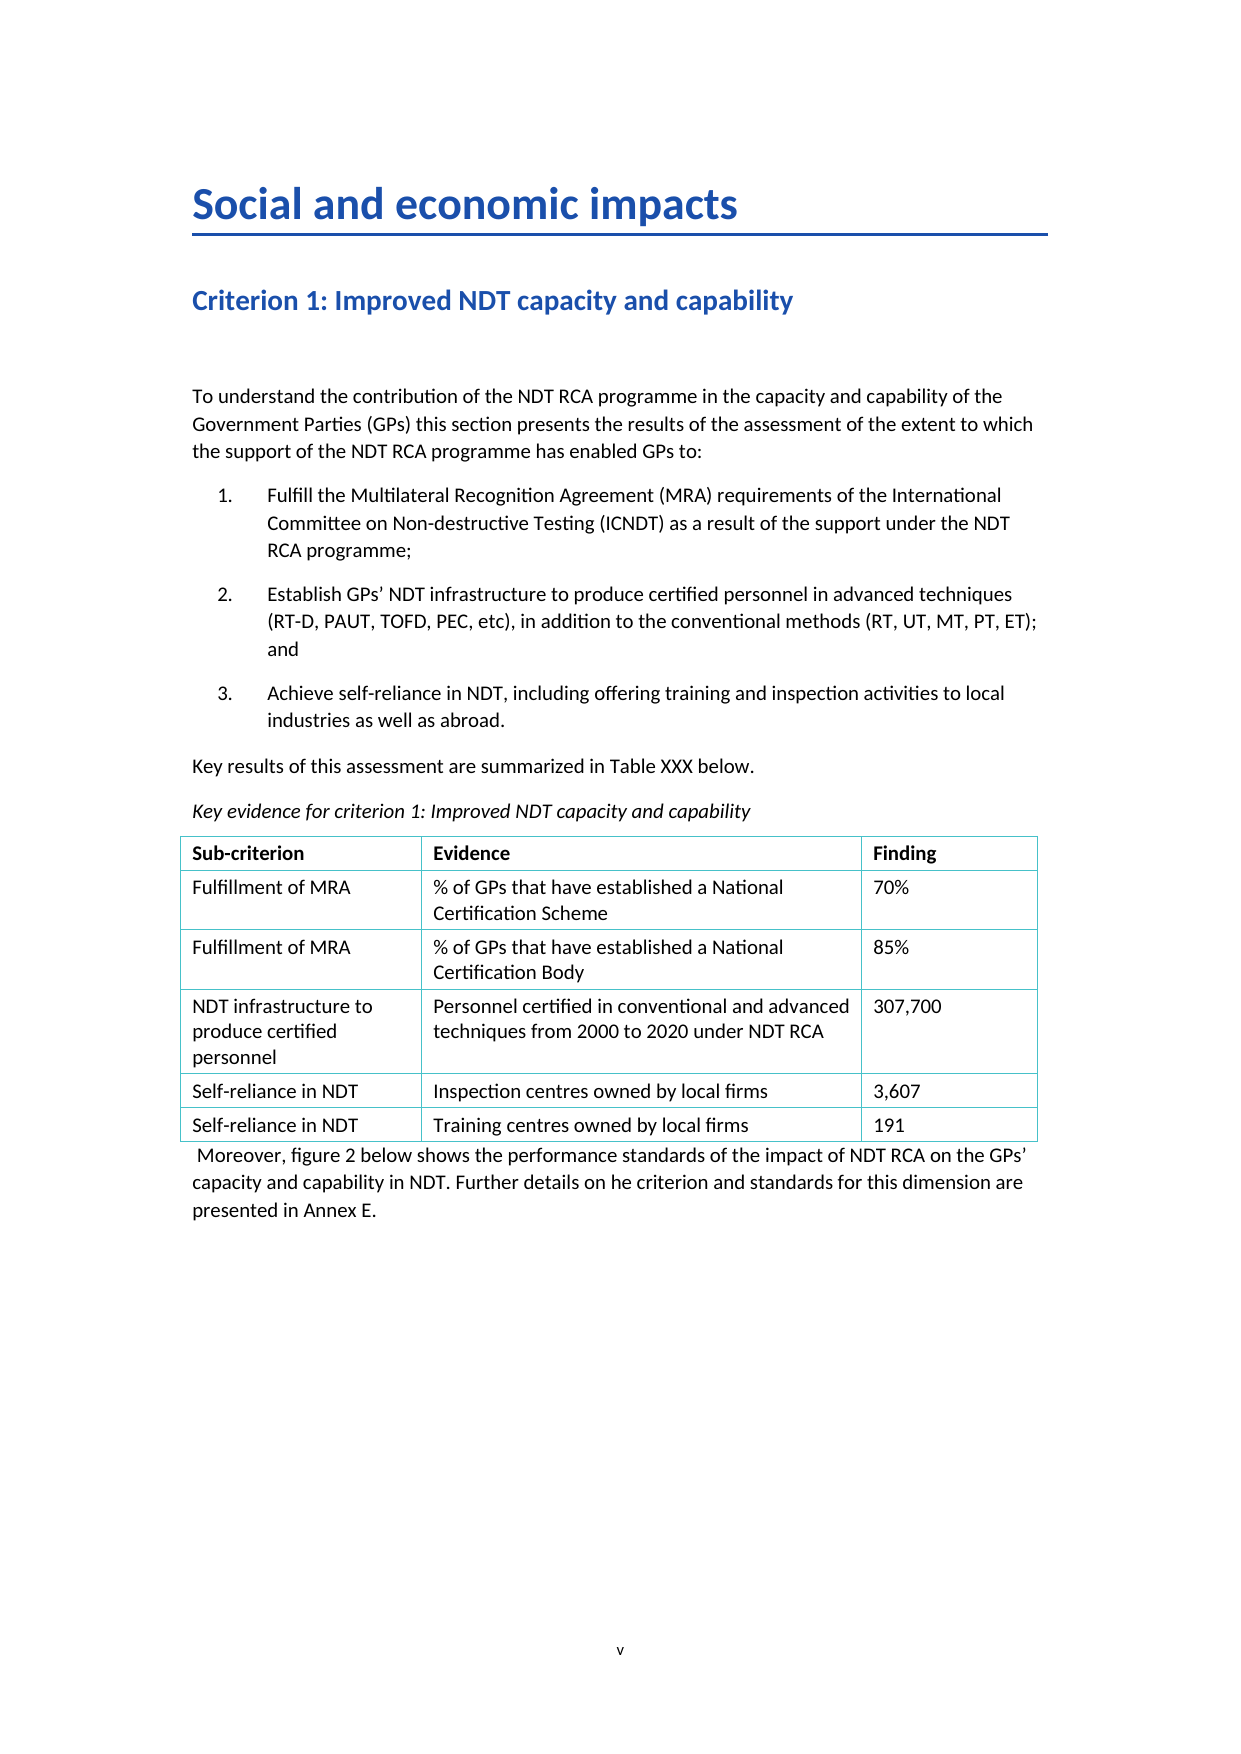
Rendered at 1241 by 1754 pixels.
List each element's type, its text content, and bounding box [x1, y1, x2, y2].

table_header Sub-criterion [181, 837, 421, 870]
table_cell 85% [862, 930, 1037, 988]
subtitle Criterion 1: Improved NDT capacity and capability [192, 282, 1048, 318]
text Key evidence for criterion 1: Improved NDT capacity and capability [192, 798, 1048, 823]
table_cell Personnel certified in conventional and advanced techniques from 2000 to 2020 under NDT RCA [422, 990, 861, 1073]
table_header Evidence [422, 837, 861, 870]
table_cell Self-reliance in NDT [181, 1074, 421, 1107]
table_cell NDT infrastructure to produce certified personnel [181, 990, 421, 1073]
table_header Finding [862, 837, 1037, 870]
table_cell Inspection centres owned by local firms [422, 1074, 861, 1107]
table_cell 70% [862, 871, 1037, 929]
table_cell Fulfillment of MRA [181, 871, 421, 929]
list Fulfill the Multilateral Recognition Agreement (MRA) requirements of the International Committee on Non-destructive Testing (ICNDT) as a result of the support under the NDT RCA programme; [217, 482, 1048, 563]
table_cell % of GPs that have established a National Certification Scheme [422, 871, 861, 929]
table_cell Fulfillment of MRA [181, 930, 421, 988]
table_cell % of GPs that have established a National Certification Body [422, 930, 861, 988]
table_cell Self-reliance in NDT [181, 1108, 421, 1141]
list Establish GPs’ NDT infrastructure to produce certified personnel in advanced techniques (RT-D, PAUT, TOFD, PEC, etc), in addition to the conventional methods (RT, UT, MT, PT, ET); and [217, 581, 1048, 661]
text Key results of this assessment are summarized in Table XXX below. [192, 754, 1048, 779]
table_cell Training centres owned by local firms [422, 1108, 861, 1141]
text Moreover, figure 2 below shows the performance standards of the impact of NDT RCA on the GPs’ capacity and capability in NDT. Further details on he criterion and standards for this dimension are presented in Annex E. [192, 1142, 1048, 1222]
list Achieve self-reliance in NDT, including offering training and inspection activities to local industries as well as abroad. [217, 680, 1048, 733]
table_cell 3,607 [862, 1074, 1037, 1107]
table_cell 191 [862, 1108, 1037, 1141]
table_cell 307,700 [862, 990, 1037, 1073]
text To understand the contribution of the NDT RCA programme in the capacity and capability of the Government Parties (GPs) this section presents the results of the assessment of the extent to which the support of the NDT RCA programme has enabled GPs to: [192, 383, 1048, 464]
subtitle Social and economic impacts [192, 175, 1048, 233]
